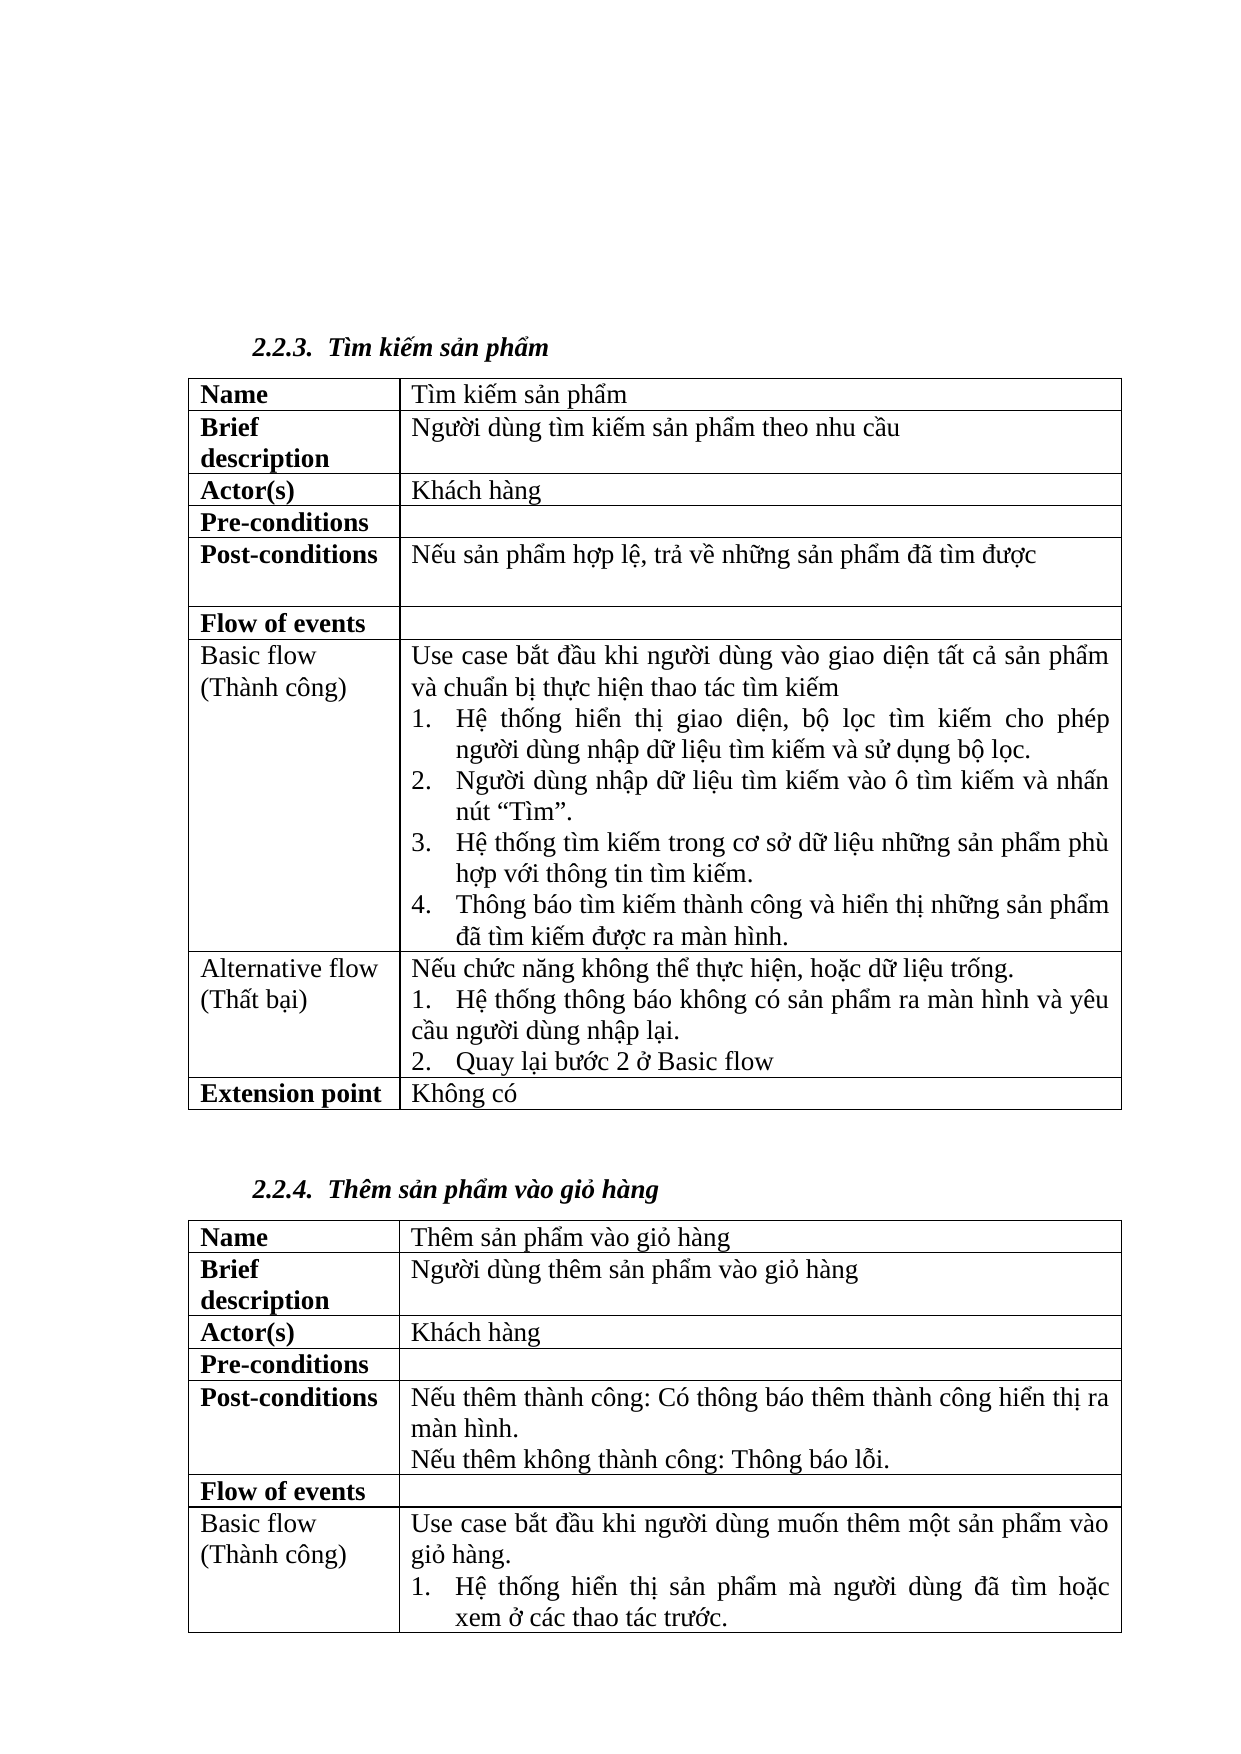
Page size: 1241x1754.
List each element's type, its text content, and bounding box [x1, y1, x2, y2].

table_cell Basic flow (Thành công) [189, 640, 399, 951]
table_cell [401, 506, 1121, 537]
subtitle Tìm kiếm sản phẩm [252, 331, 1122, 362]
table_cell Brief description [189, 1253, 399, 1315]
table_cell Brief description [189, 411, 399, 473]
table_cell [400, 1349, 1121, 1380]
table_cell Actor(s) [189, 474, 399, 505]
table_cell Use case bắt đầu khi người dùng vào giao diện tất cả sản phẩm và chuẩn bị thực hiện thao tác tìm kiếm Hệ thống hiển thị giao diện, bộ lọc tìm kiếm cho phép người dùng nhập dữ liệu tìm kiếm và sử dụng bộ lọc. Người dùng nhập dữ liệu tìm kiếm vào ô tìm kiếm và nhấn nút “Tìm”. Hệ thống tìm kiếm trong cơ sở dữ liệu những sản phẩm phù hợp với thông tin tìm kiếm. Thông báo tìm kiếm thành công và hiển thị những sản phẩm đã tìm kiếm được ra màn hình. [401, 640, 1121, 951]
table_header Tìm kiếm sản phẩm [401, 379, 1121, 409]
table_cell Nếu chức năng không thể thực hiện, hoặc dữ liệu trống. Hệ thống thông báo không có sản phẩm ra màn hình và yêu cầu người dùng nhập lại. Quay lại bước 2 ở Basic flow [401, 952, 1121, 1077]
table_cell [400, 1475, 1121, 1506]
table_cell Khách hàng [401, 474, 1121, 505]
subtitle Thêm sản phẩm vào giỏ hàng [252, 1173, 1122, 1204]
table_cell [189, 1508, 399, 1632]
table_header Name [189, 379, 399, 409]
table_cell Flow of events [189, 1475, 399, 1506]
table_cell Không có [401, 1078, 1121, 1109]
table_cell [401, 607, 1121, 638]
table_cell Nếu sản phẩm hợp lệ, trả về những sản phẩm đã tìm được [401, 538, 1121, 606]
table_header Thêm sản phẩm vào giỏ hàng [400, 1221, 1121, 1252]
table_header Name [189, 1221, 399, 1252]
table_cell Người dùng thêm sản phẩm vào giỏ hàng [400, 1253, 1121, 1315]
table_cell Flow of events [189, 607, 399, 638]
table_cell Pre-conditions [189, 506, 399, 537]
table_cell Actor(s) [189, 1316, 399, 1347]
table_cell Post-conditions [189, 538, 399, 606]
table_cell Extension point [189, 1078, 399, 1109]
table_cell Pre-conditions [189, 1349, 399, 1380]
table_cell Nếu thêm thành công: Có thông báo thêm thành công hiển thị ra màn hình. Nếu thêm không thành công: Thông báo lỗi. [400, 1381, 1121, 1474]
table_cell Post-conditions [189, 1381, 399, 1474]
table_cell Khách hàng [400, 1316, 1121, 1347]
table_cell Người dùng tìm kiếm sản phẩm theo nhu cầu [401, 411, 1121, 473]
table_cell Alternative flow (Thất bại) [189, 952, 399, 1077]
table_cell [400, 1508, 1121, 1632]
